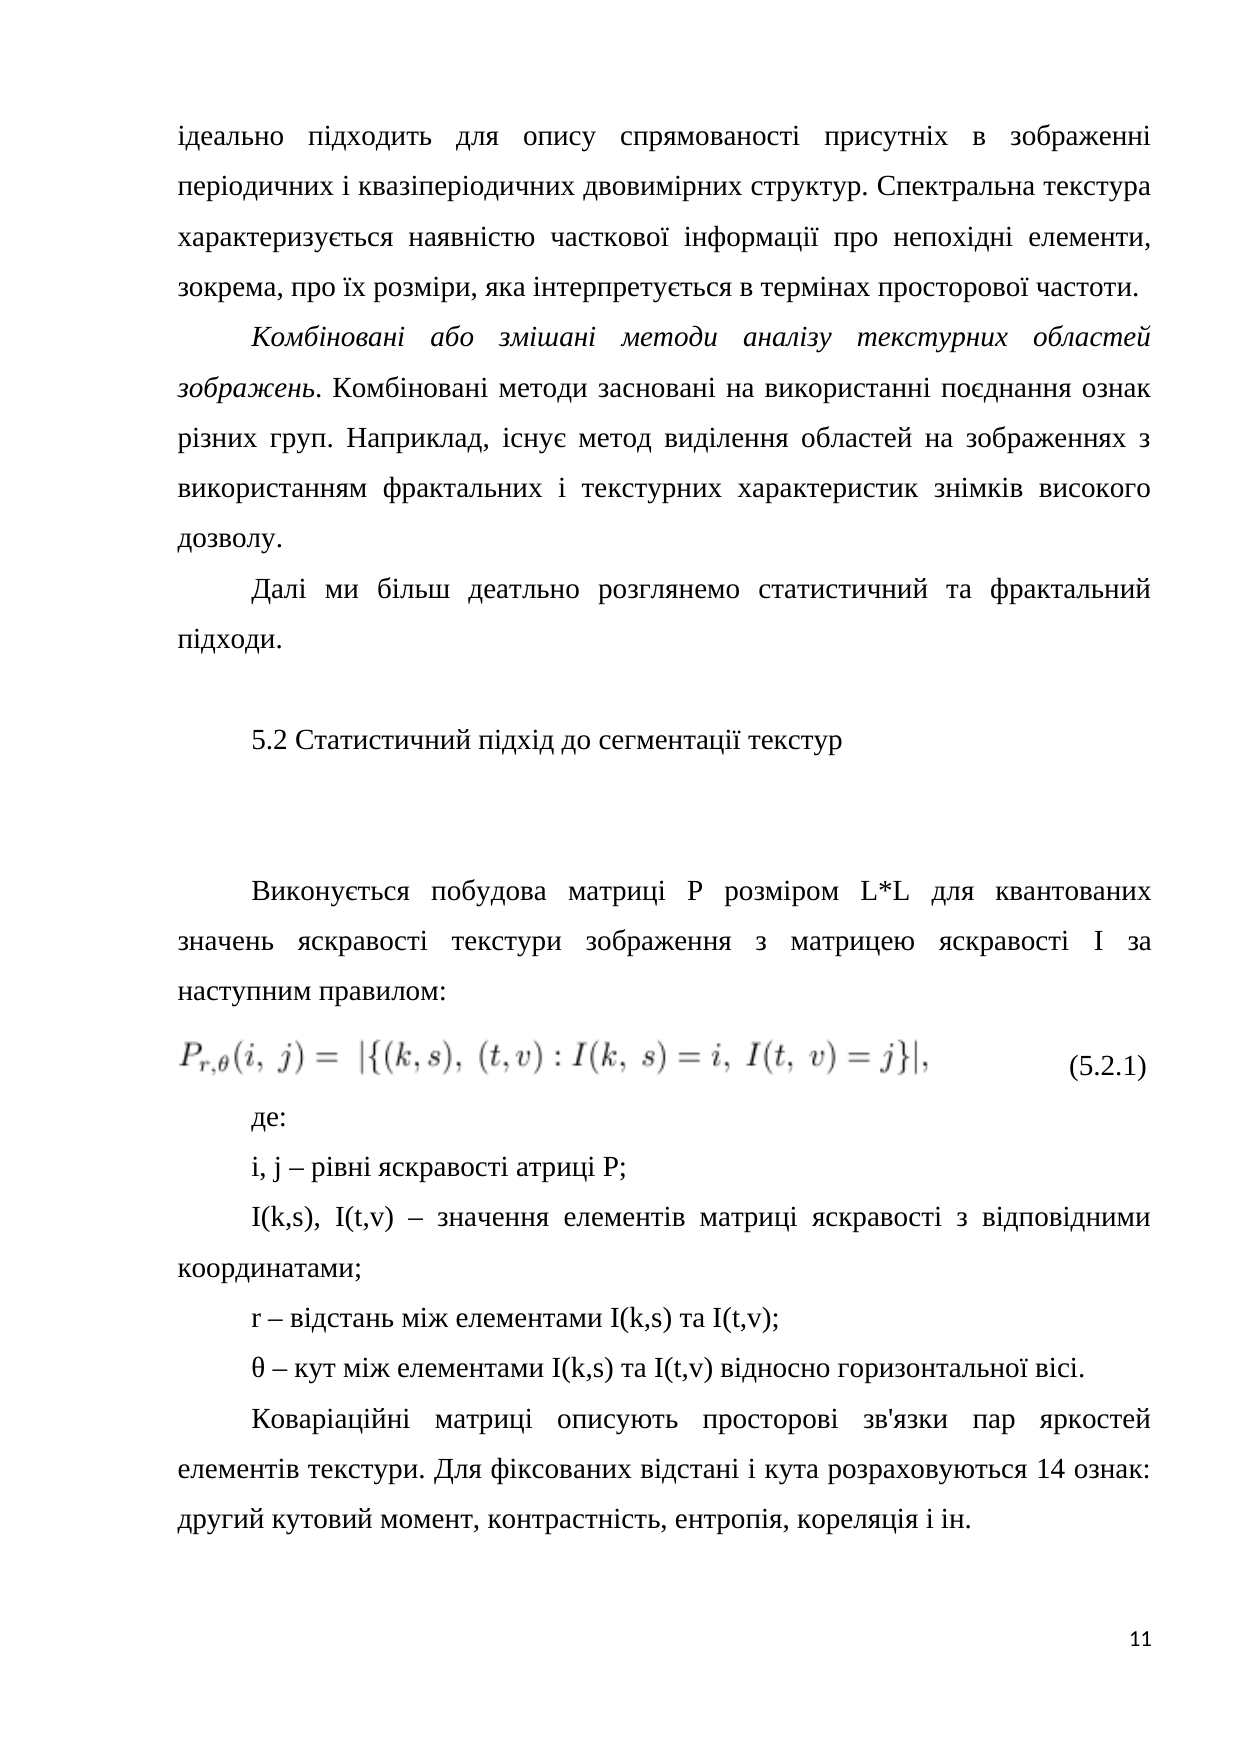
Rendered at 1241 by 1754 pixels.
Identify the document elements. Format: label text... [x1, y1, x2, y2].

text Далі ми більш деатльно розглянемо статистичний та фрактальний підходи. [177, 571, 1152, 655]
subtitle 5.2 Статистичний підхід до сегментації текстур [177, 722, 1152, 755]
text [177, 118, 1152, 303]
text де: [177, 1099, 1152, 1132]
text r – відстань між елементами I(k,s) та I(t,v); [177, 1300, 1152, 1334]
text Коваріаційні матриці описують просторові зв'язки пар яркостей елементів текстури. Для фіксованих відстані і кута розраховуються 14 ознак: другий кутовий момент, контрастність, ентропія, кореляція і ін. [177, 1401, 1152, 1535]
text Виконується побудова матриці P розміром L*L для квантованих значень яскравості текстури зображення з матрицею яскравості I за наступним правилом: [177, 873, 1152, 1007]
text Комбіновані або змішані методи аналізу текстурних областей зображень. Комбіновані методи засновані на використанні поєднання ознак різних груп. Наприклад, існує метод виділення областей на зображеннях з використанням фрактальних і текстурних характеристик знімків високого дозволу. [177, 319, 1152, 554]
text i, j – рівні яскравості атриці P; [177, 1149, 1152, 1183]
picture [177, 1023, 931, 1076]
text I(k,s), I(t,v) – значення елементів матриці яскравості з відповідними координатами; [177, 1199, 1152, 1283]
text θ – кут між елементами I(k,s) та I(t,v) відносно горизонтальної вісі. [177, 1350, 1152, 1384]
